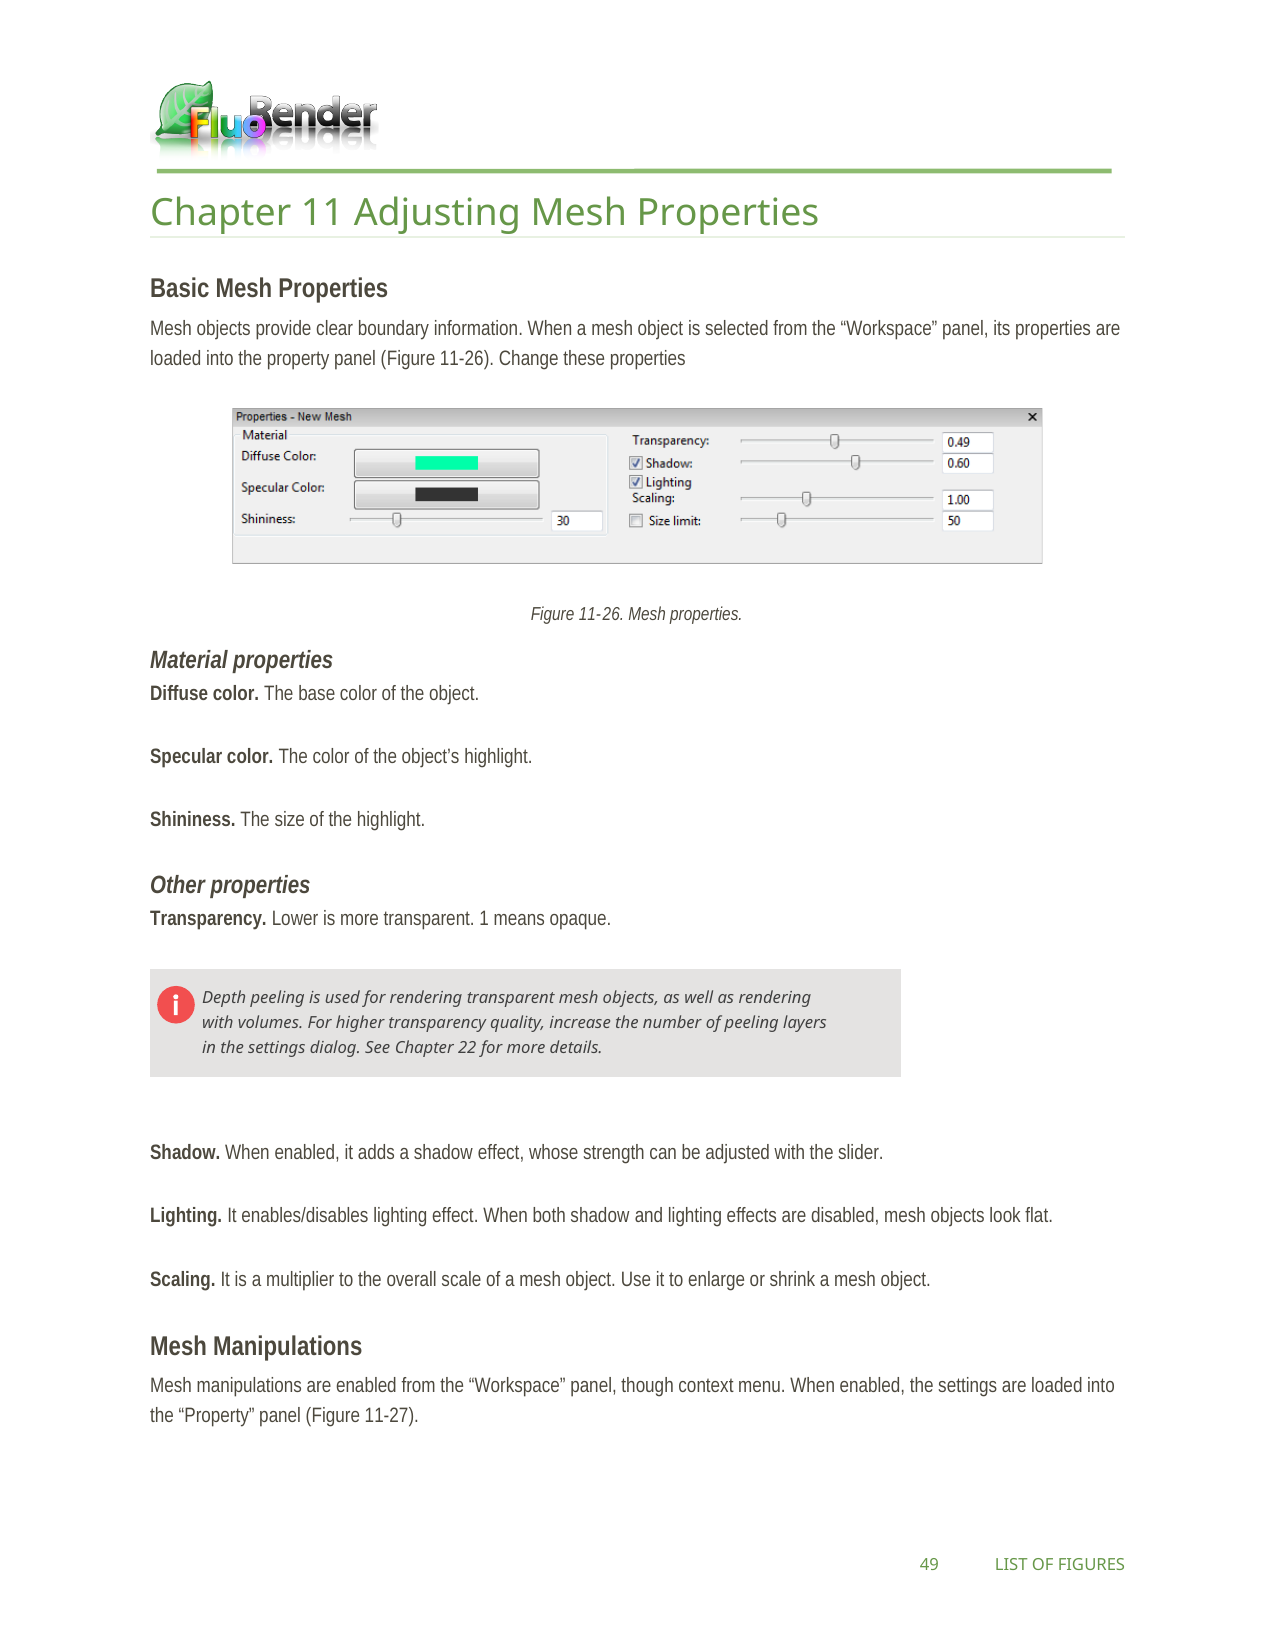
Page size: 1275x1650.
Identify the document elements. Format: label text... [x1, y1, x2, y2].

subtitle Basic Mesh Properties [150, 272, 1125, 303]
table_header [150, 969, 202, 1077]
text Lighting. It enables/disables lighting effect. When both shadow and lighting effects are disabled, mesh objects look flat. [150, 1203, 1125, 1227]
text Shadow. When enabled, it adds a shadow effect, whose strength can be adjusted with the slider. [150, 1140, 1125, 1164]
subtitle Other properties [150, 870, 1125, 899]
text Shininess. The size of the highlight. [150, 807, 1125, 831]
table_header Depth peeling is used for rendering transparent mesh objects, as well as rendering with volumes. For higher transparency quality, increase the number of peeling layers in the settings dialog. See Chapter 22 for more details. [202, 969, 901, 1077]
text Transparency. Lower is more transparent. 1 means opaque. [150, 906, 1125, 930]
subtitle Adjusting Mesh Properties [150, 185, 1125, 236]
text Scaling. It is a multiplier to the overall scale of a mesh object. Use it to enlarge or shrink a mesh object. [150, 1267, 1125, 1291]
picture [232, 408, 1043, 564]
text Specular color. The color of the object’s highlight. [150, 744, 1125, 768]
picture [150, 75, 379, 162]
subtitle Material properties [150, 645, 1125, 673]
text Diffuse color. The base color of the object. [150, 681, 1125, 704]
subtitle Mesh Manipulations [150, 1330, 1125, 1361]
